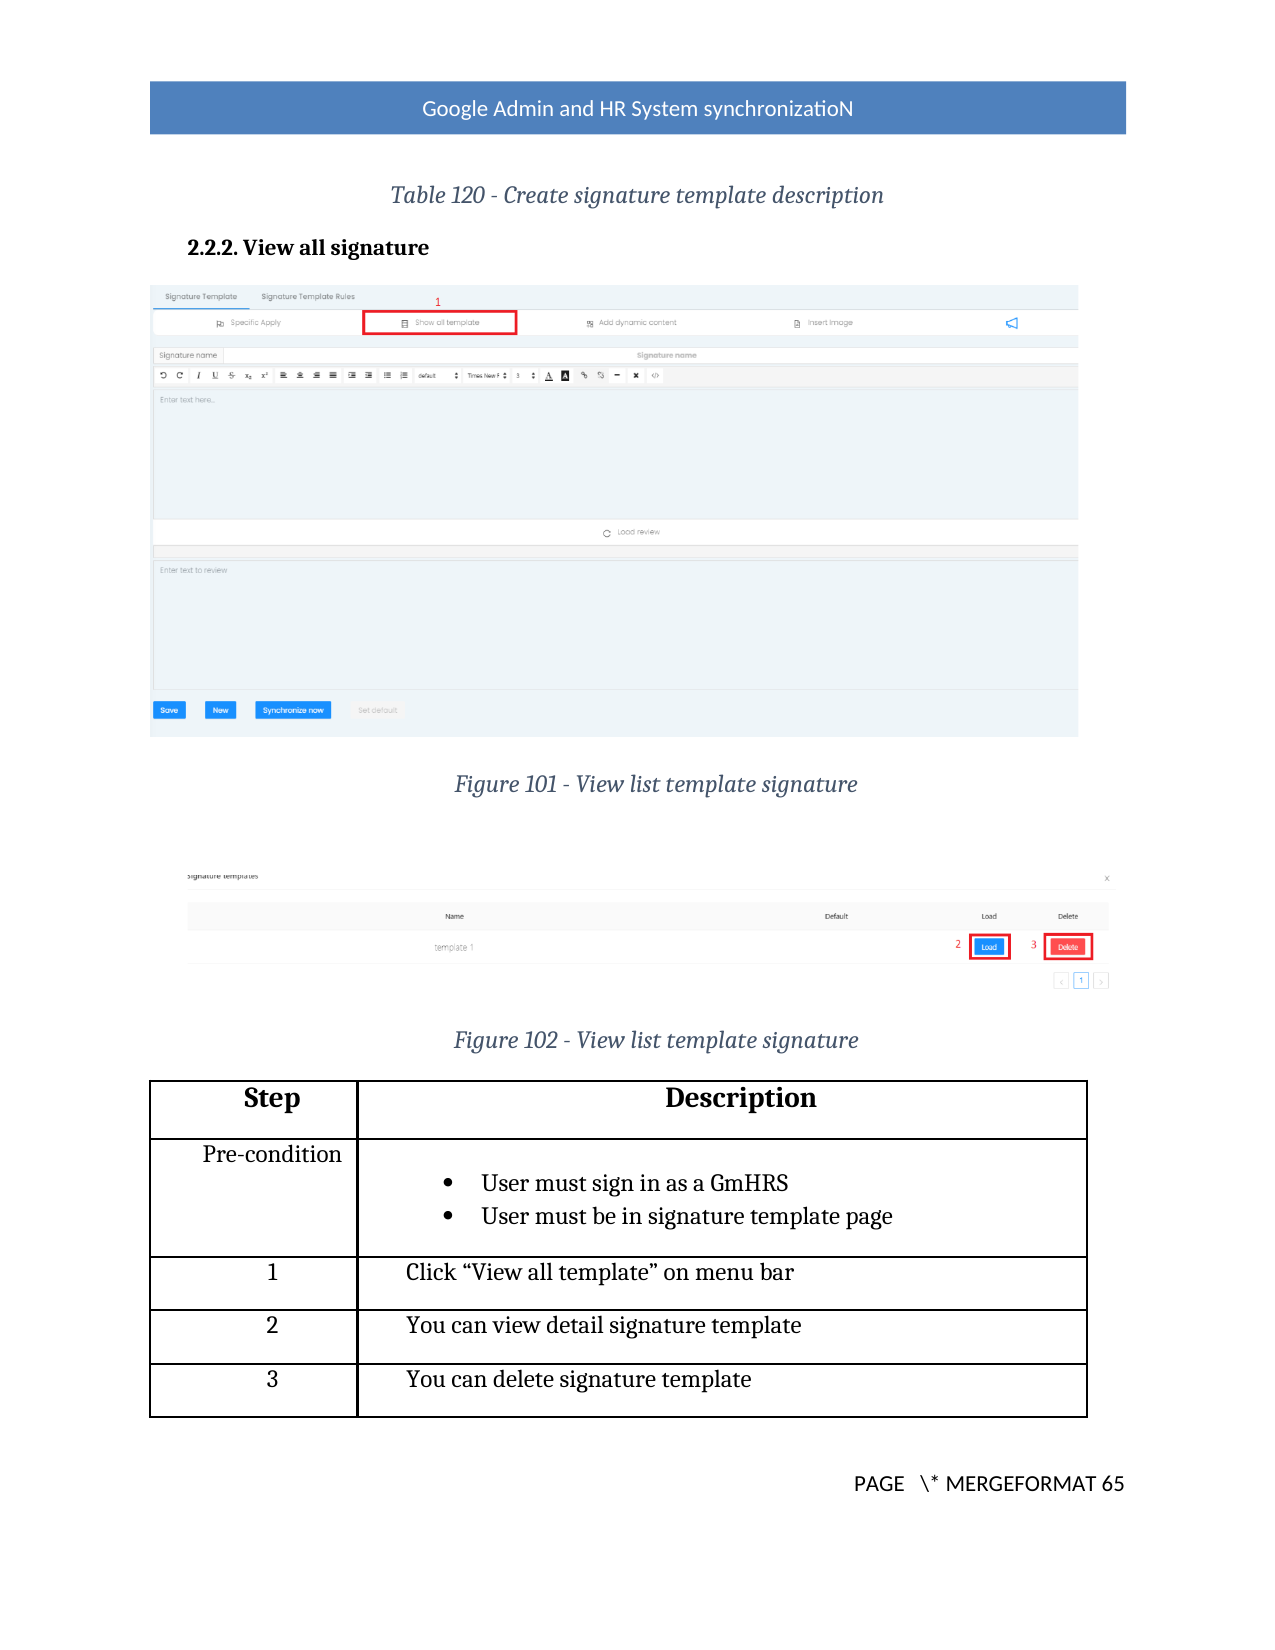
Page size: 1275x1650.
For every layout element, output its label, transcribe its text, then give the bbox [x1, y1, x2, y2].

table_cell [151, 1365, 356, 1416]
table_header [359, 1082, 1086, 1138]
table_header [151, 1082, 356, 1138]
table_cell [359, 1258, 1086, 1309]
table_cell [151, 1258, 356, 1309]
text Figure 101 - View list template signature [187, 770, 1125, 799]
picture [187, 875, 1116, 993]
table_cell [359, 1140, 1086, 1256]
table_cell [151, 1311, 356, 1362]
text Figure 102 - View list template signature [187, 1026, 1125, 1054]
subtitle 2.2.2. View all signature [187, 234, 1125, 261]
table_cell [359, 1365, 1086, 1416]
picture [150, 285, 1079, 737]
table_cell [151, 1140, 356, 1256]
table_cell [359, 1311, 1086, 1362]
